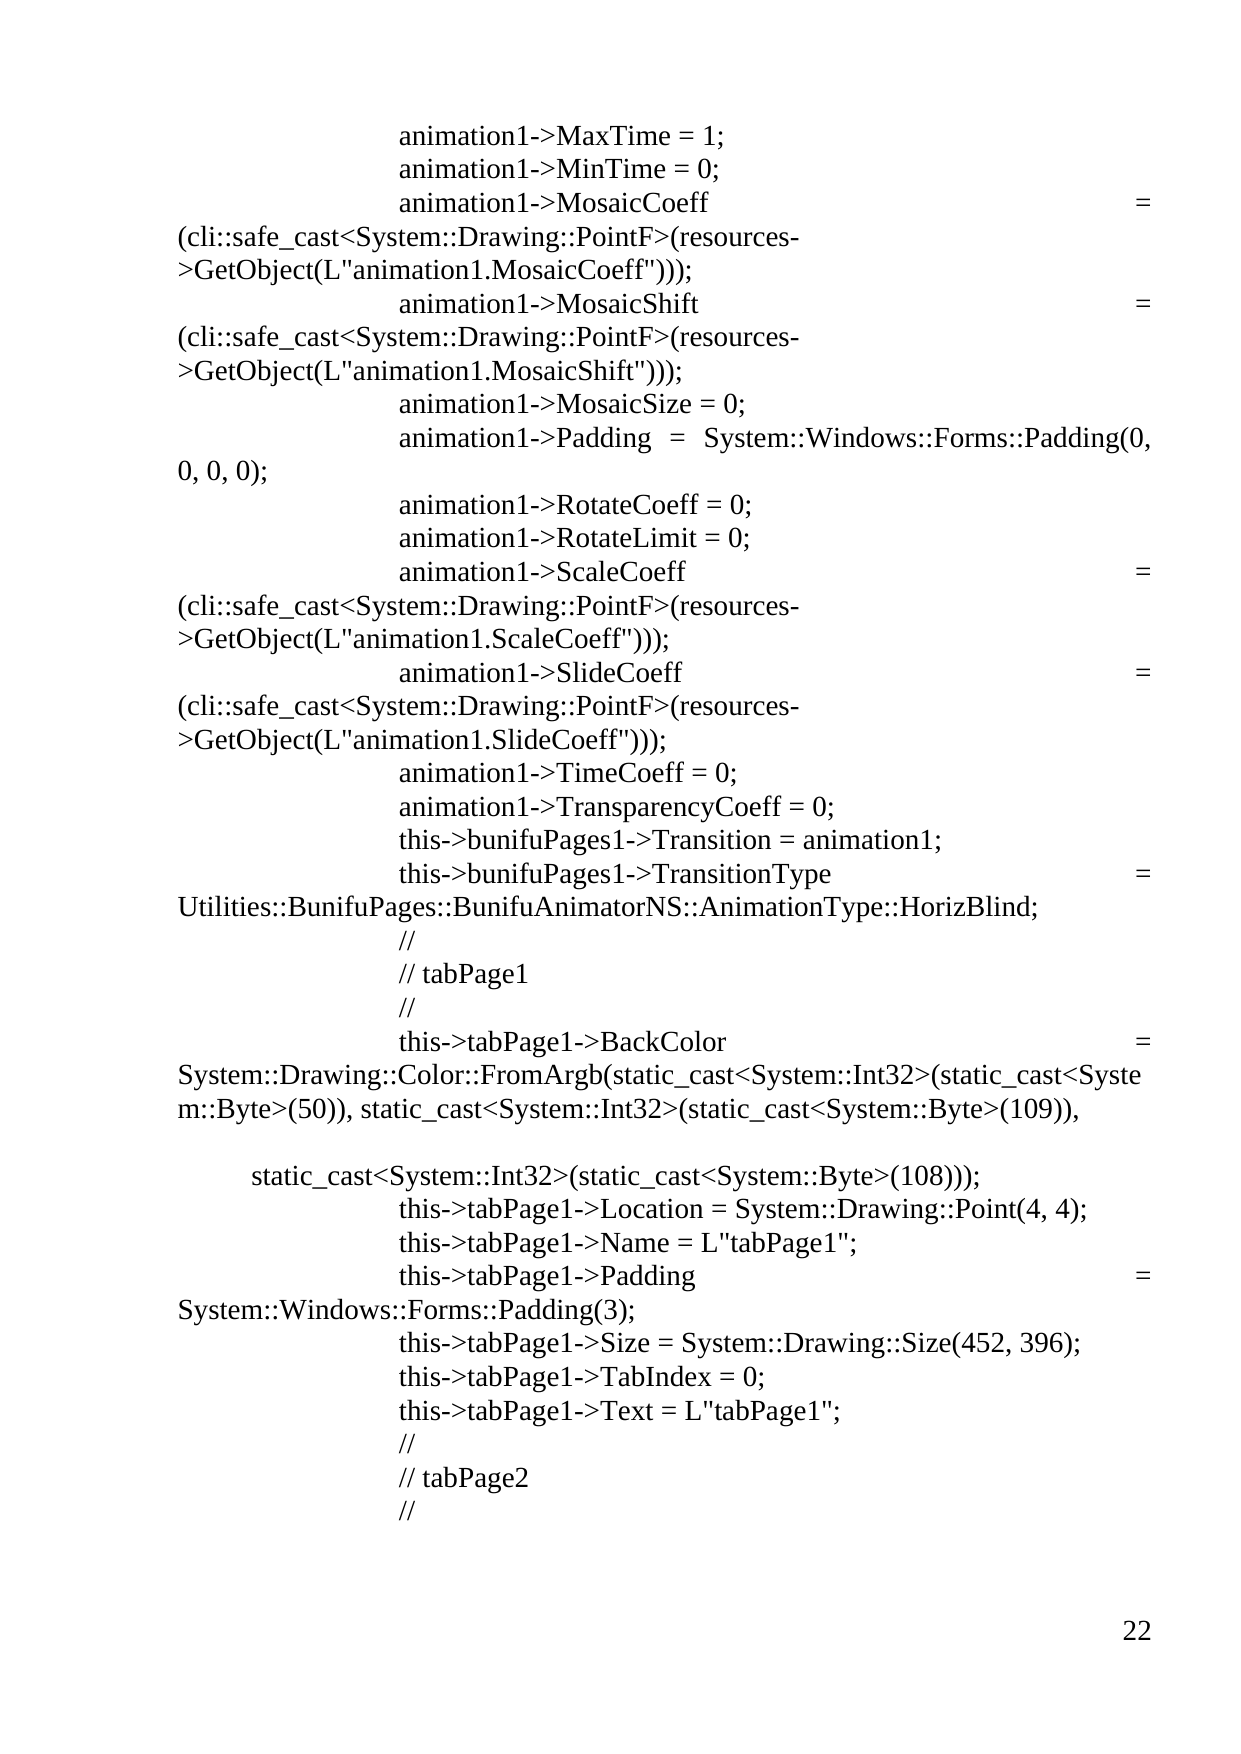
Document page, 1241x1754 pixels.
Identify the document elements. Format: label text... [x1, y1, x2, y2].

text animation1->SlideCoeff = (cli::safe_cast<System::Drawing::PointF>(resources->GetObject(L"animation1.SlideCoeff"))); [177, 655, 1152, 755]
text animation1->MosaicShift = (cli::safe_cast<System::Drawing::PointF>(resources->GetObject(L"animation1.MosaicShift"))); [177, 286, 1152, 386]
text // [177, 923, 1152, 957]
text this->tabPage1->Padding = System::Windows::Forms::Padding(3); [177, 1258, 1152, 1326]
text animation1->MinTime = 0; [177, 152, 1152, 185]
text this->bunifuPages1->TransitionType = Utilities::BunifuPages::BunifuAnimatorNS::AnimationType::HorizBlind; [177, 856, 1152, 923]
text animation1->ScaleCoeff = (cli::safe_cast<System::Drawing::PointF>(resources->GetObject(L"animation1.ScaleCoeff"))); [177, 554, 1152, 655]
text // [177, 1426, 1152, 1460]
text this->tabPage1->Size = System::Drawing::Size(452, 396); [177, 1326, 1152, 1359]
text animation1->RotateCoeff = 0; [177, 487, 1152, 521]
text animation1->TransparencyCoeff = 0; [177, 789, 1152, 822]
text this->tabPage1->Name = L"tabPage1"; [177, 1225, 1152, 1258]
text animation1->Padding = System::Windows::Forms::Padding(0, 0, 0, 0); [177, 420, 1152, 487]
text // [177, 990, 1152, 1024]
text this->bunifuPages1->Transition = animation1; [177, 822, 1152, 856]
text this->tabPage1->BackColor = System::Drawing::Color::FromArgb(static_cast<System::Int32>(static_cast<System::Byte>(50)), static_cast<System::Int32>(static_cast<System::Byte>(109)), [177, 1024, 1152, 1124]
text animation1->MosaicCoeff = (cli::safe_cast<System::Drawing::PointF>(resources->GetObject(L"animation1.MosaicCoeff"))); [177, 185, 1152, 286]
text this->tabPage1->Text = L"tabPage1"; [177, 1393, 1152, 1426]
text this->tabPage1->TabIndex = 0; [177, 1359, 1152, 1393]
text animation1->MosaicSize = 0; [177, 386, 1152, 420]
text static_cast<System::Int32>(static_cast<System::Byte>(108))); [177, 1124, 1152, 1191]
text animation1->RotateLimit = 0; [177, 521, 1152, 554]
text animation1->MaxTime = 1; [177, 118, 1152, 152]
text // tabPage2 [177, 1460, 1152, 1493]
text // tabPage1 [177, 957, 1152, 990]
text // [177, 1493, 1152, 1527]
text animation1->TimeCoeff = 0; [177, 755, 1152, 789]
text this->tabPage1->Location = System::Drawing::Point(4, 4); [177, 1191, 1152, 1225]
